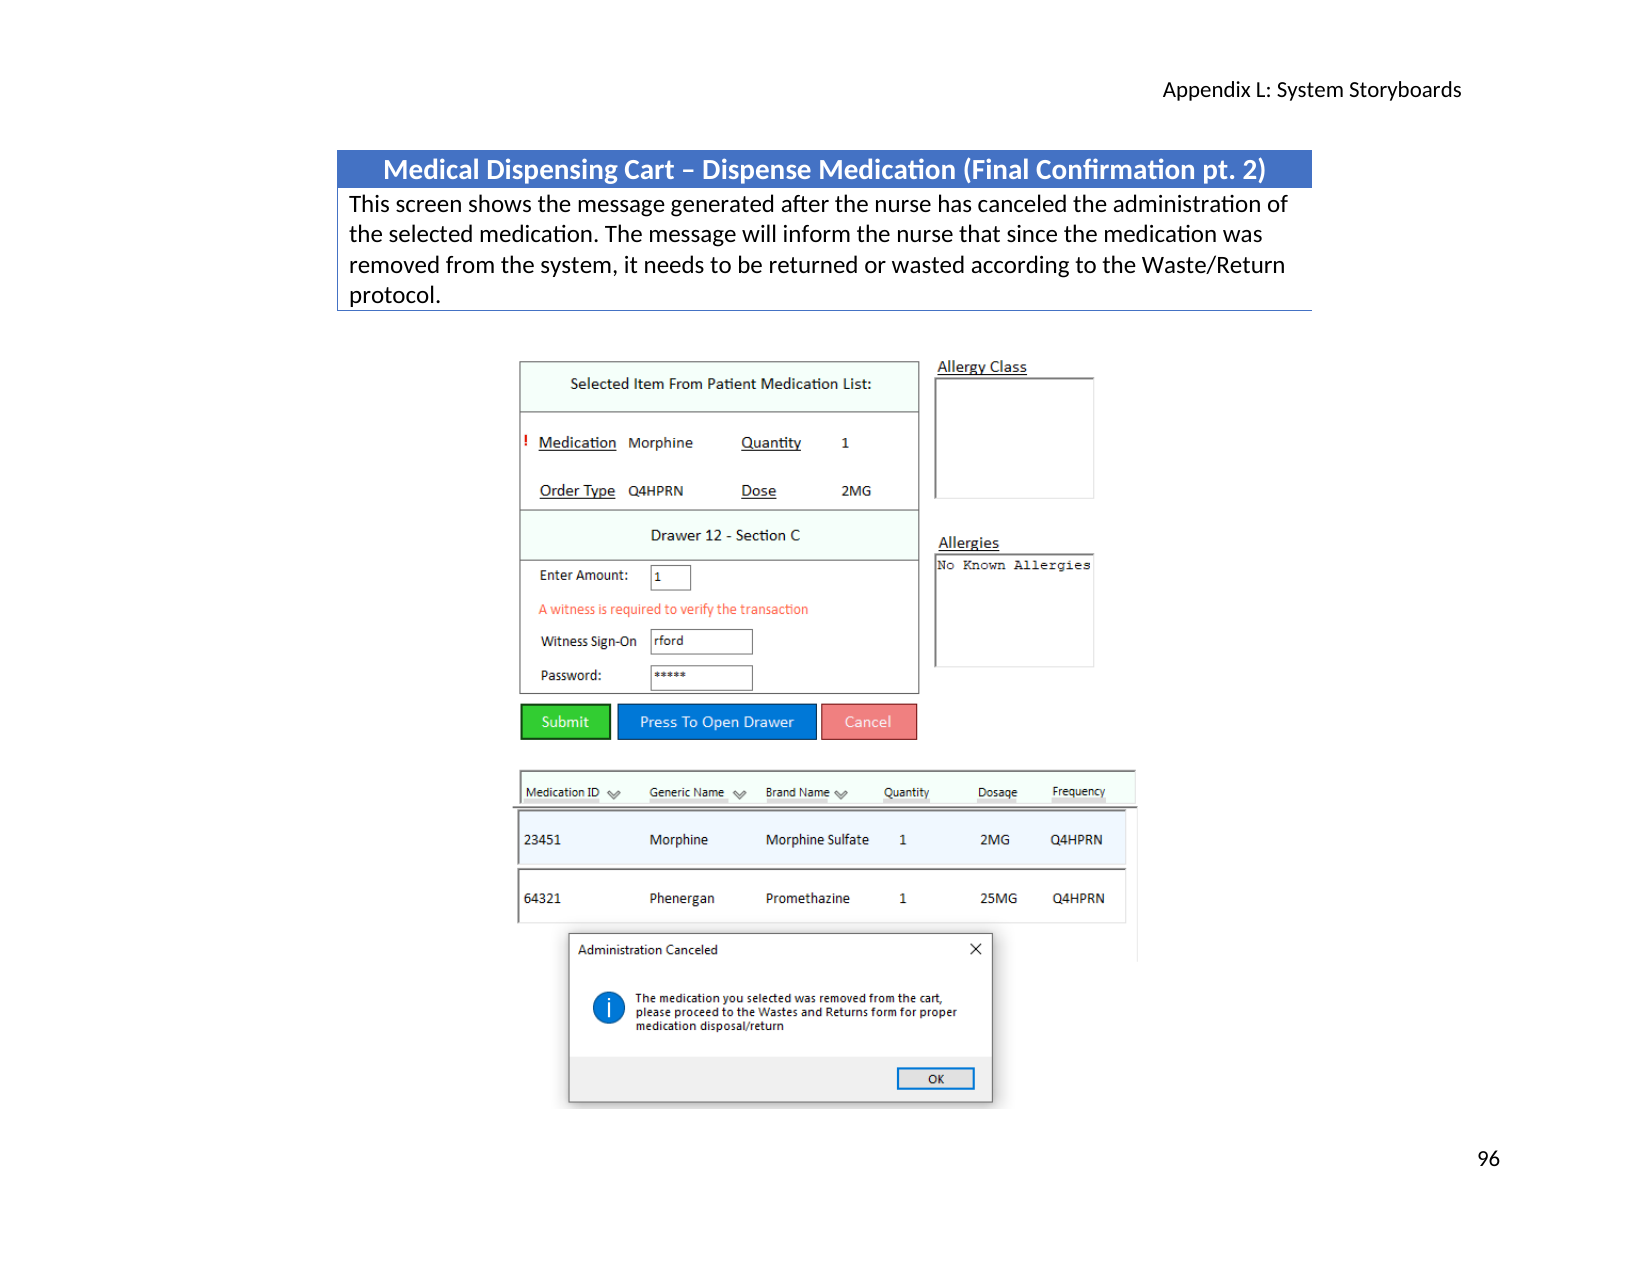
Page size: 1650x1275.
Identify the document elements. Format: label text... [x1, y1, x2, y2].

table_cell This screen shows the message generated after the nurse has canceled the administration of the selected medication. The message will inform the nurse that since the medication was removed from the system, it needs to be returned or wasted according to the Waste/Return protocol. [338, 188, 1312, 310]
picture [512, 357, 1138, 1109]
table_header Medical Dispensing Cart – Dispense Medication (Final Confirmation pt. 2) [338, 151, 1312, 187]
